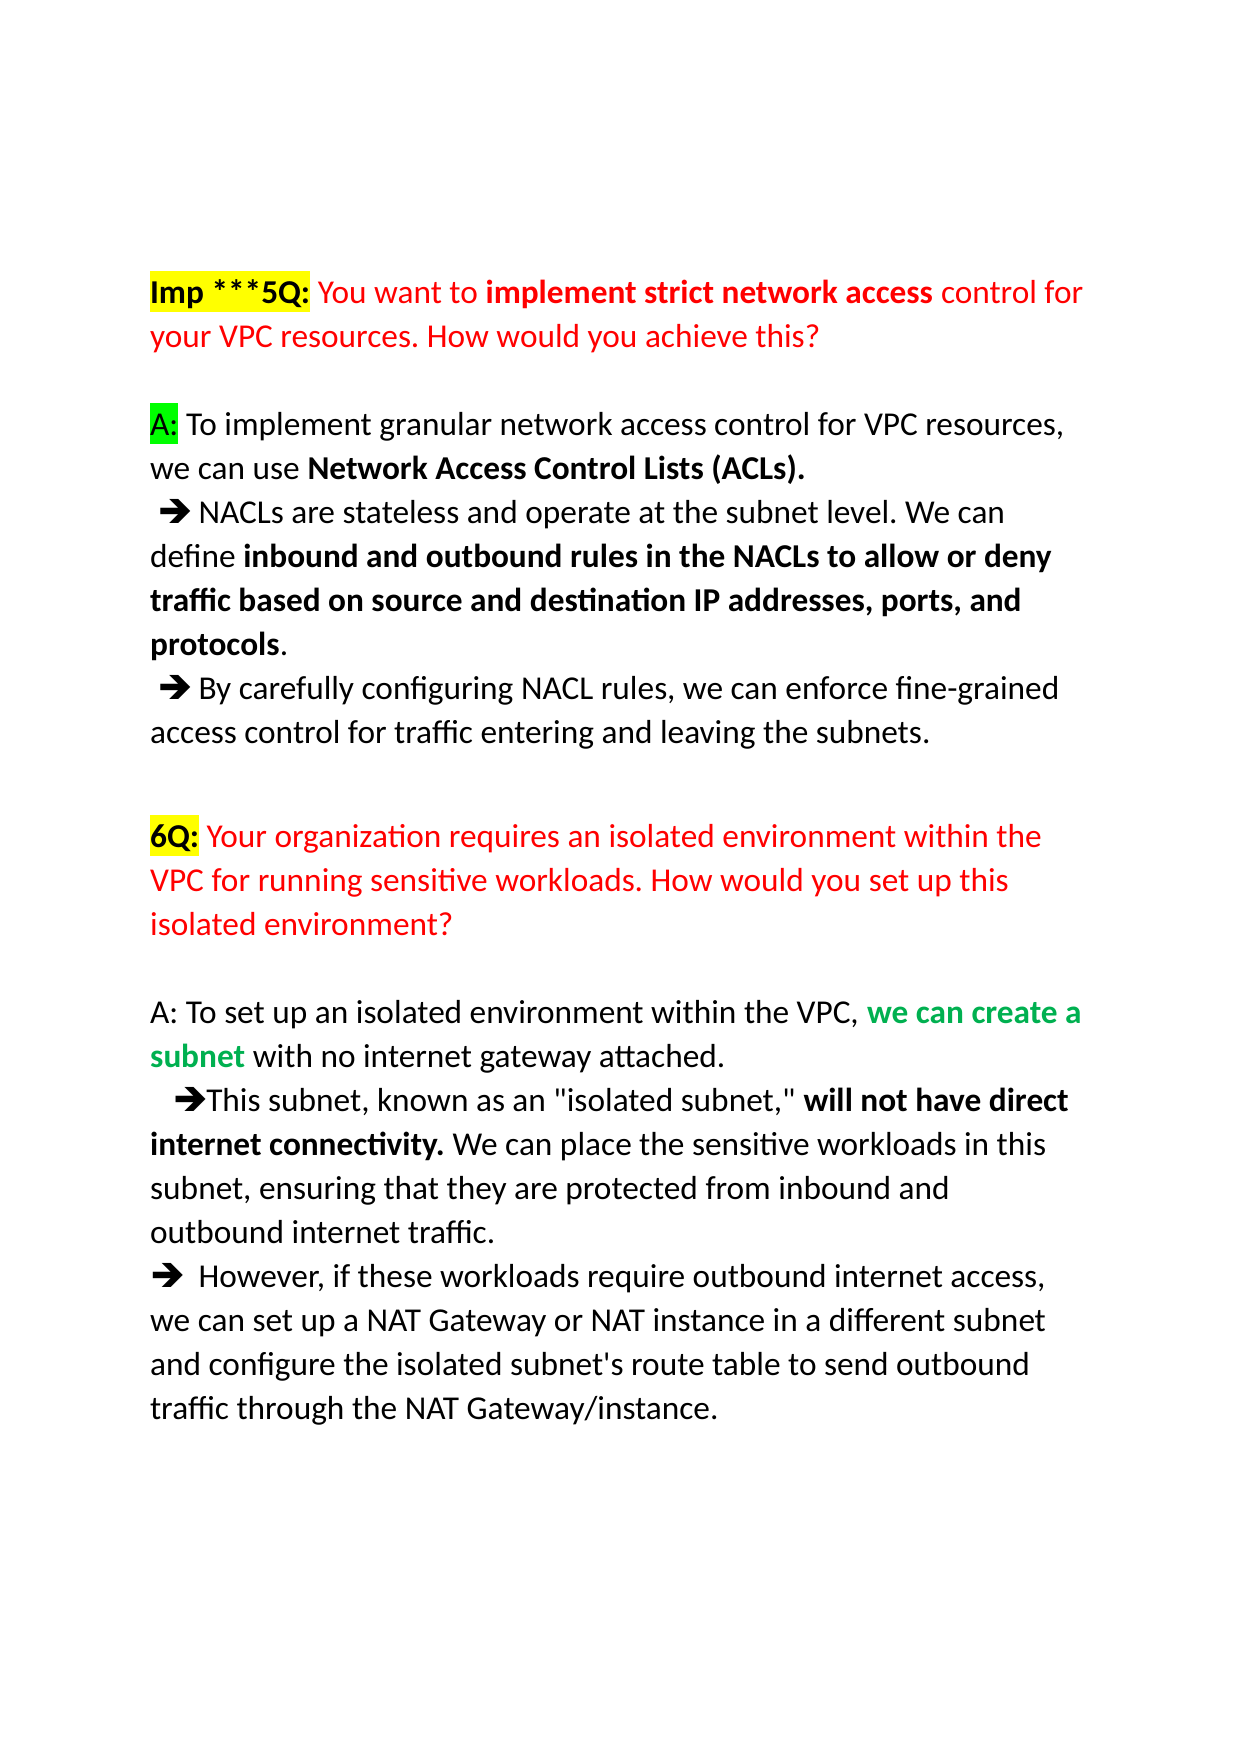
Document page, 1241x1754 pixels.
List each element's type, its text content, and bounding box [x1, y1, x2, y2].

text Imp ***5Q: You want to implement strict network access control for your VPC resources. How would you achieve this? [150, 271, 1090, 356]
text 6Q: Your organization requires an isolated environment within the VPC for running sensitive workloads. How would you set up this isolated environment? [150, 815, 1090, 944]
text A: To set up an isolated environment within the VPC, we can create a subnet with no internet gateway attached. [150, 991, 1090, 1076]
text This subnet, known as an "isolated subnet," will not have direct internet connectivity. We can place the sensitive workloads in this subnet, ensuring that they are protected from inbound and outbound internet traffic. [150, 1079, 1090, 1252]
text A: To implement granular network access control for VPC resources, we can use Network Access Control Lists (ACLs). [150, 403, 1090, 488]
text By carefully configuring NACL rules, we can enforce fine-grained access control for traffic entering and leaving the subnets. [150, 667, 1090, 752]
text NACLs are stateless and operate at the subnet level. We can define inbound and outbound rules in the NACLs to allow or deny traffic based on source and destination IP addresses, ports, and protocols. [150, 491, 1090, 664]
text However, if these workloads require outbound internet access, we can set up a NAT Gateway or NAT instance in a different subnet and configure the isolated subnet's route table to send outbound traffic through the NAT Gateway/instance. [150, 1255, 1090, 1428]
